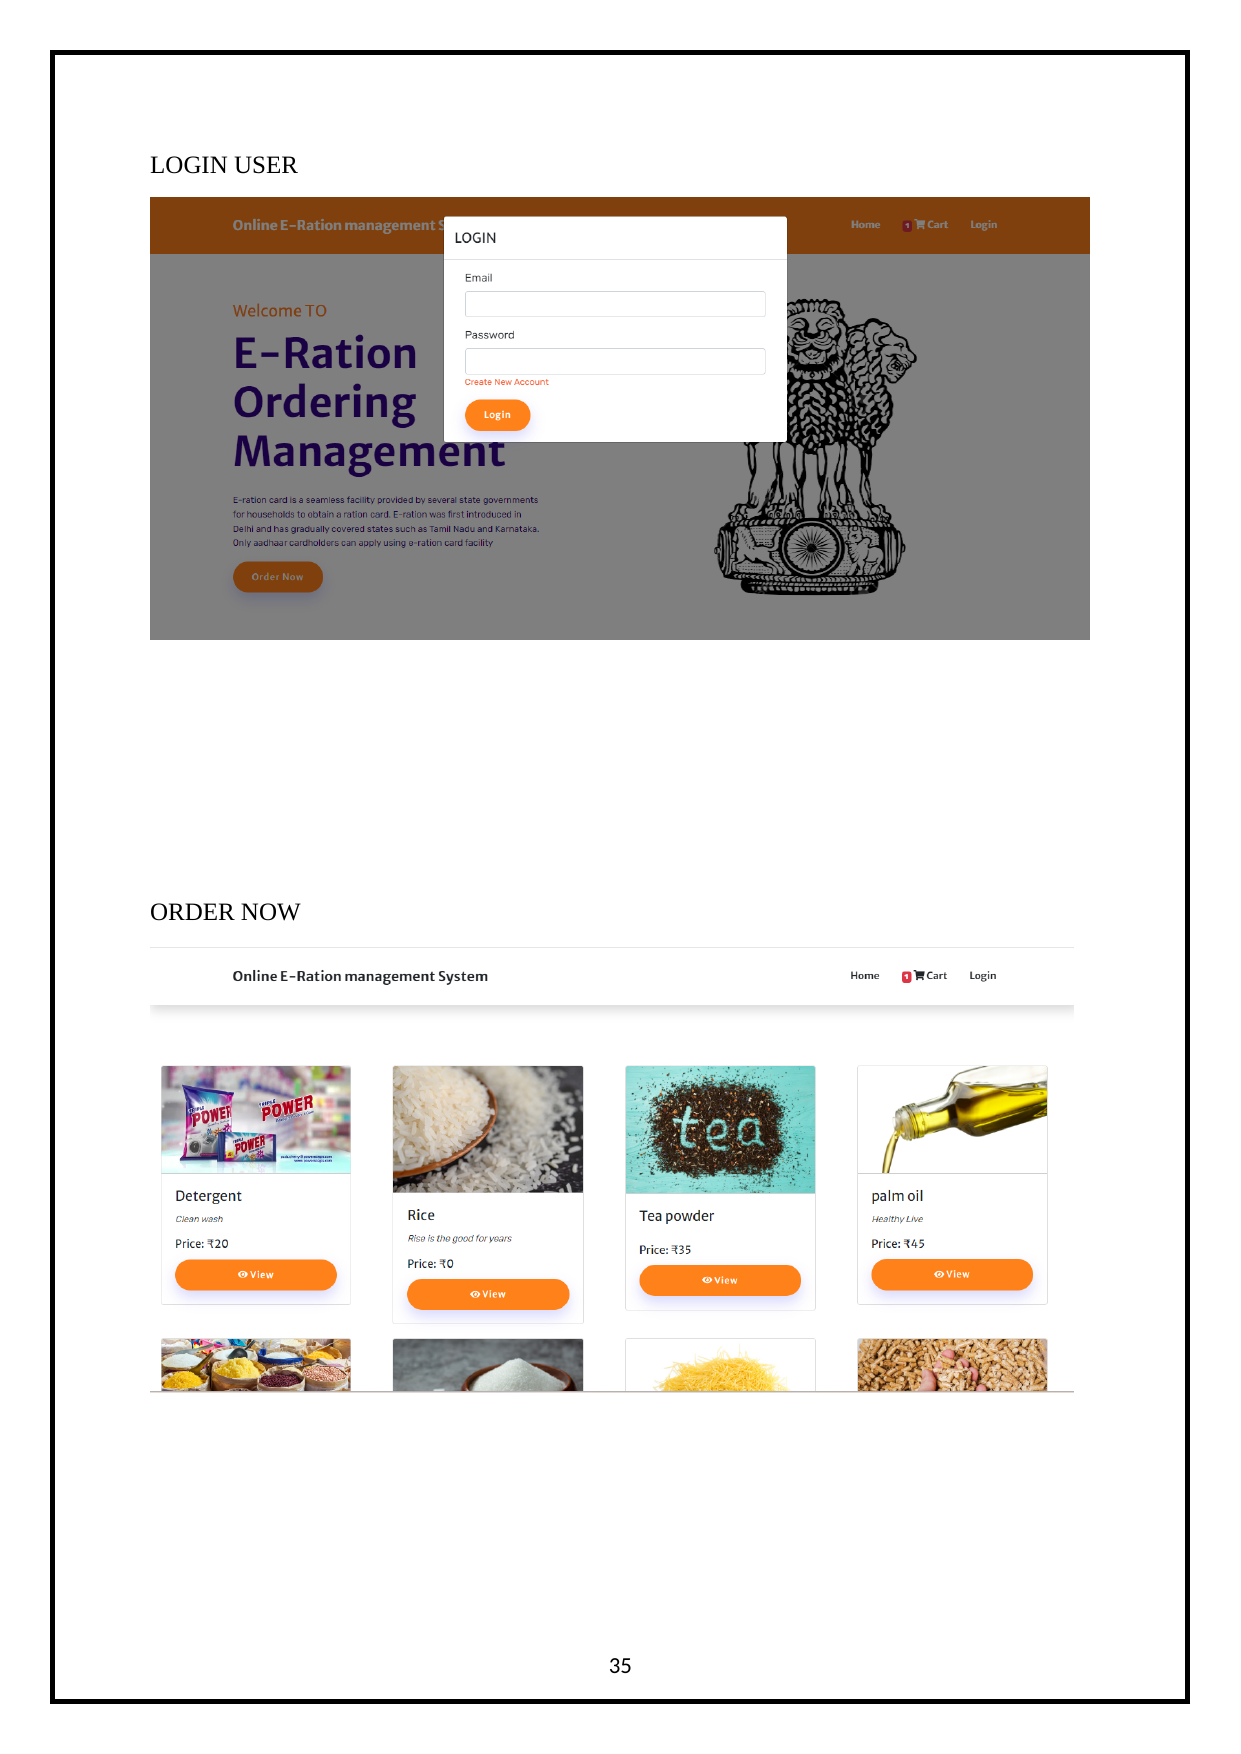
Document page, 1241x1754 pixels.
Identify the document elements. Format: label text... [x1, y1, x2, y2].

picture [150, 197, 1090, 640]
text LOGIN USER [150, 150, 1090, 179]
text ORDER NOW [150, 897, 1090, 925]
picture [150, 944, 1074, 1393]
